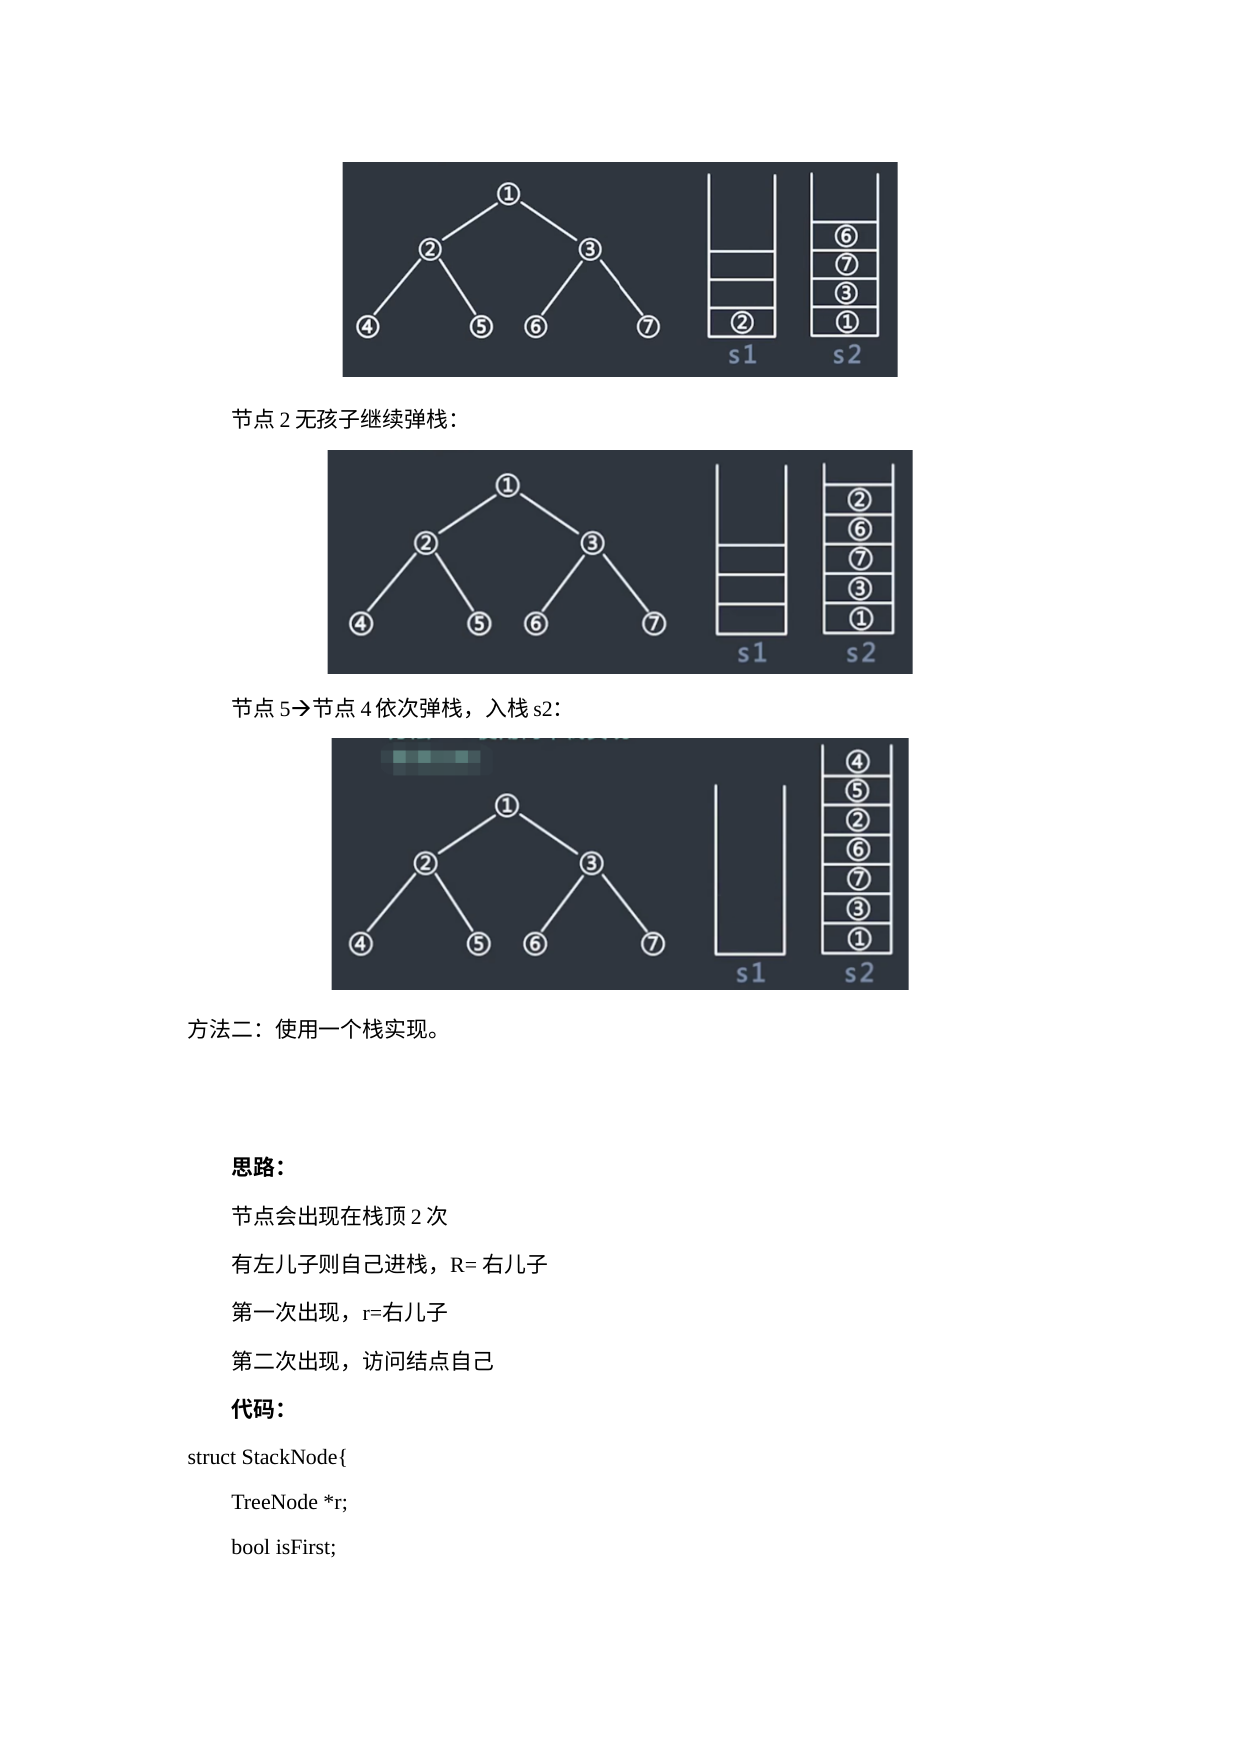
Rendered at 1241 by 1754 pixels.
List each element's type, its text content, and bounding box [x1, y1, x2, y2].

text 方法二：使用一个栈实现。 [187, 1011, 1053, 1044]
text 代码： [187, 1392, 1053, 1424]
text 节点5节点4依次弹栈，入栈s2： [187, 691, 1053, 723]
text 节点会出现在栈顶2次 [187, 1198, 1053, 1231]
text 第二次出现，访问结点自己 [187, 1343, 1053, 1376]
text 有左儿子则自己进栈，R= 右儿子 [187, 1247, 1053, 1279]
text bool isFirst; [187, 1530, 1053, 1563]
text 第一次出现，r=右儿子 [187, 1295, 1053, 1327]
picture [327, 450, 913, 674]
text 节点2无孩子继续弹栈： [187, 402, 1053, 434]
picture [331, 738, 909, 990]
picture [342, 162, 898, 377]
text struct StackNode{ [187, 1440, 1053, 1472]
text 思路： [187, 1150, 1053, 1182]
text TreeNode *r; [187, 1485, 1053, 1518]
